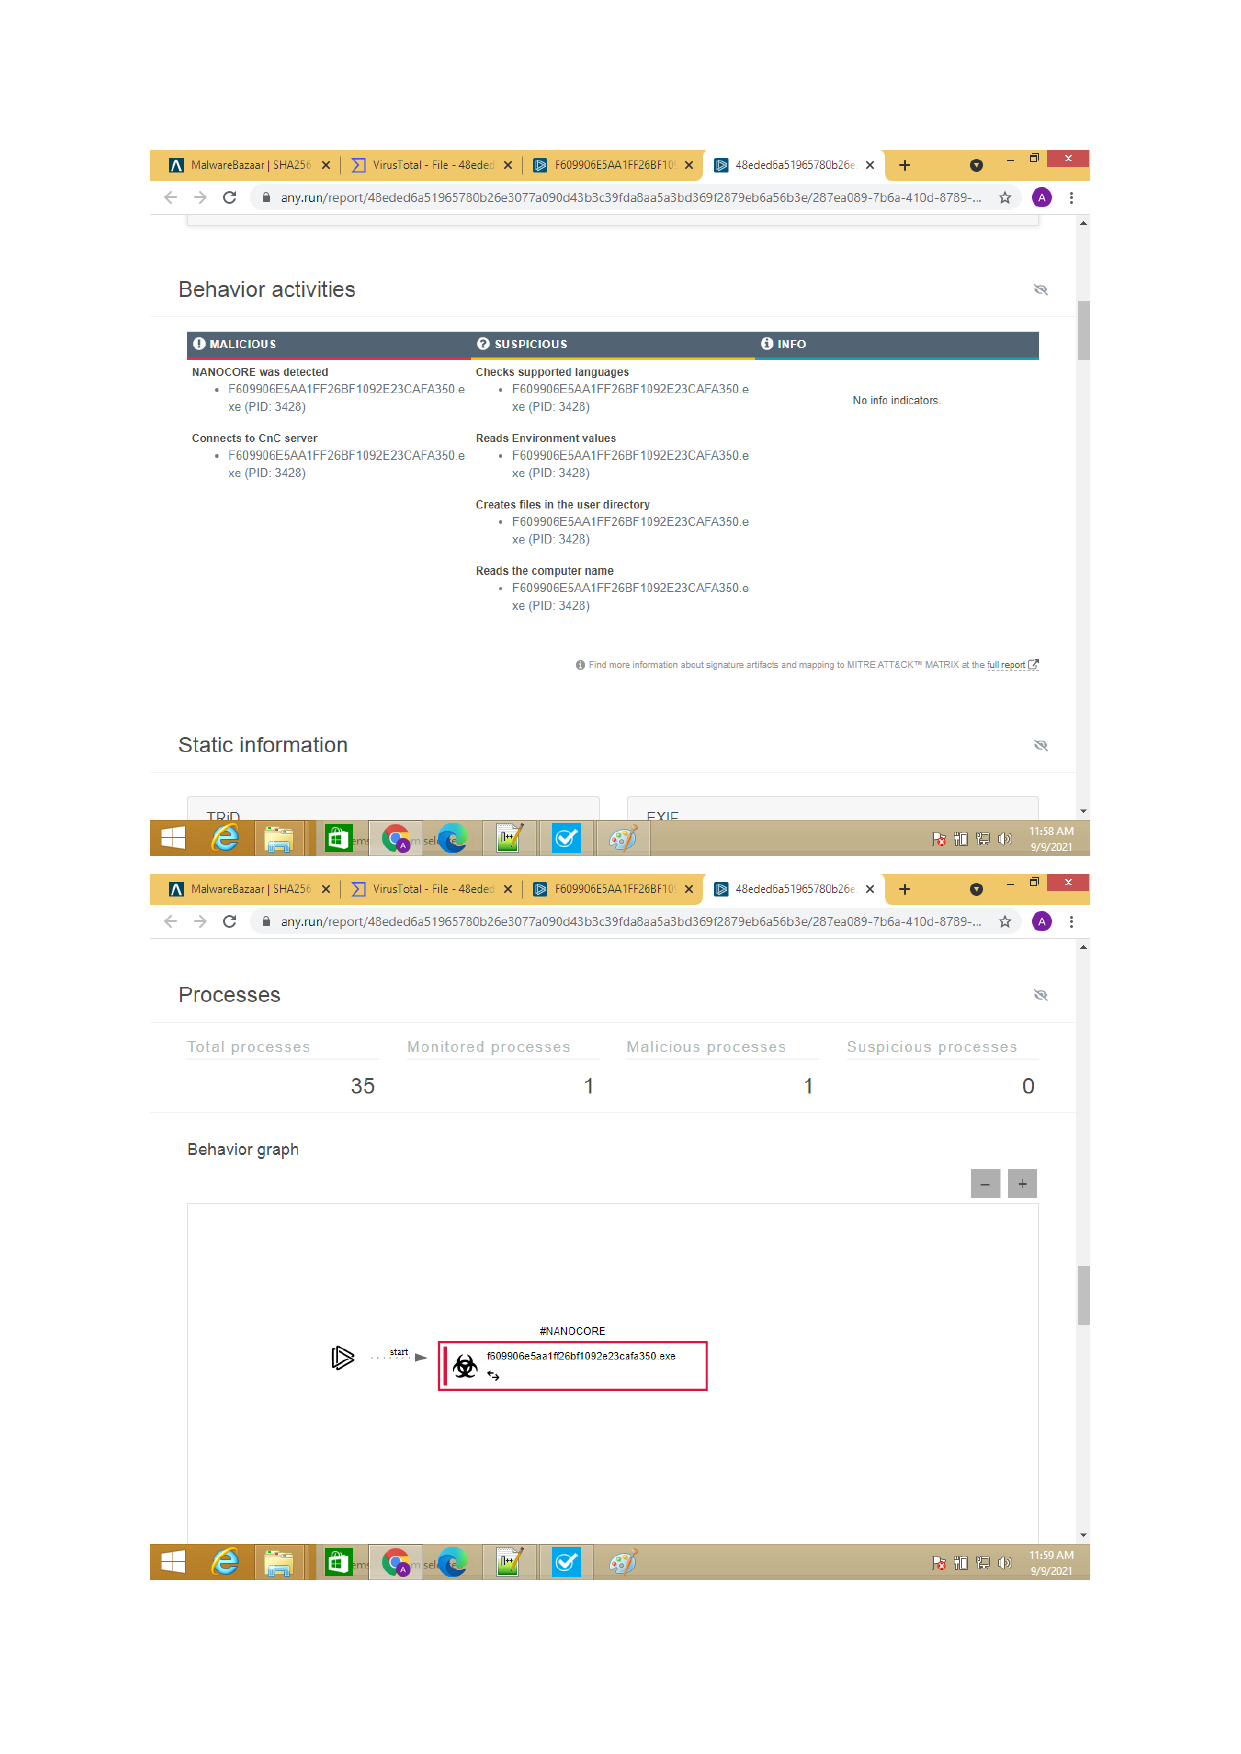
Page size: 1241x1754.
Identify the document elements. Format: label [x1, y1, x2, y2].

picture [150, 150, 1091, 856]
picture [150, 874, 1091, 1580]
